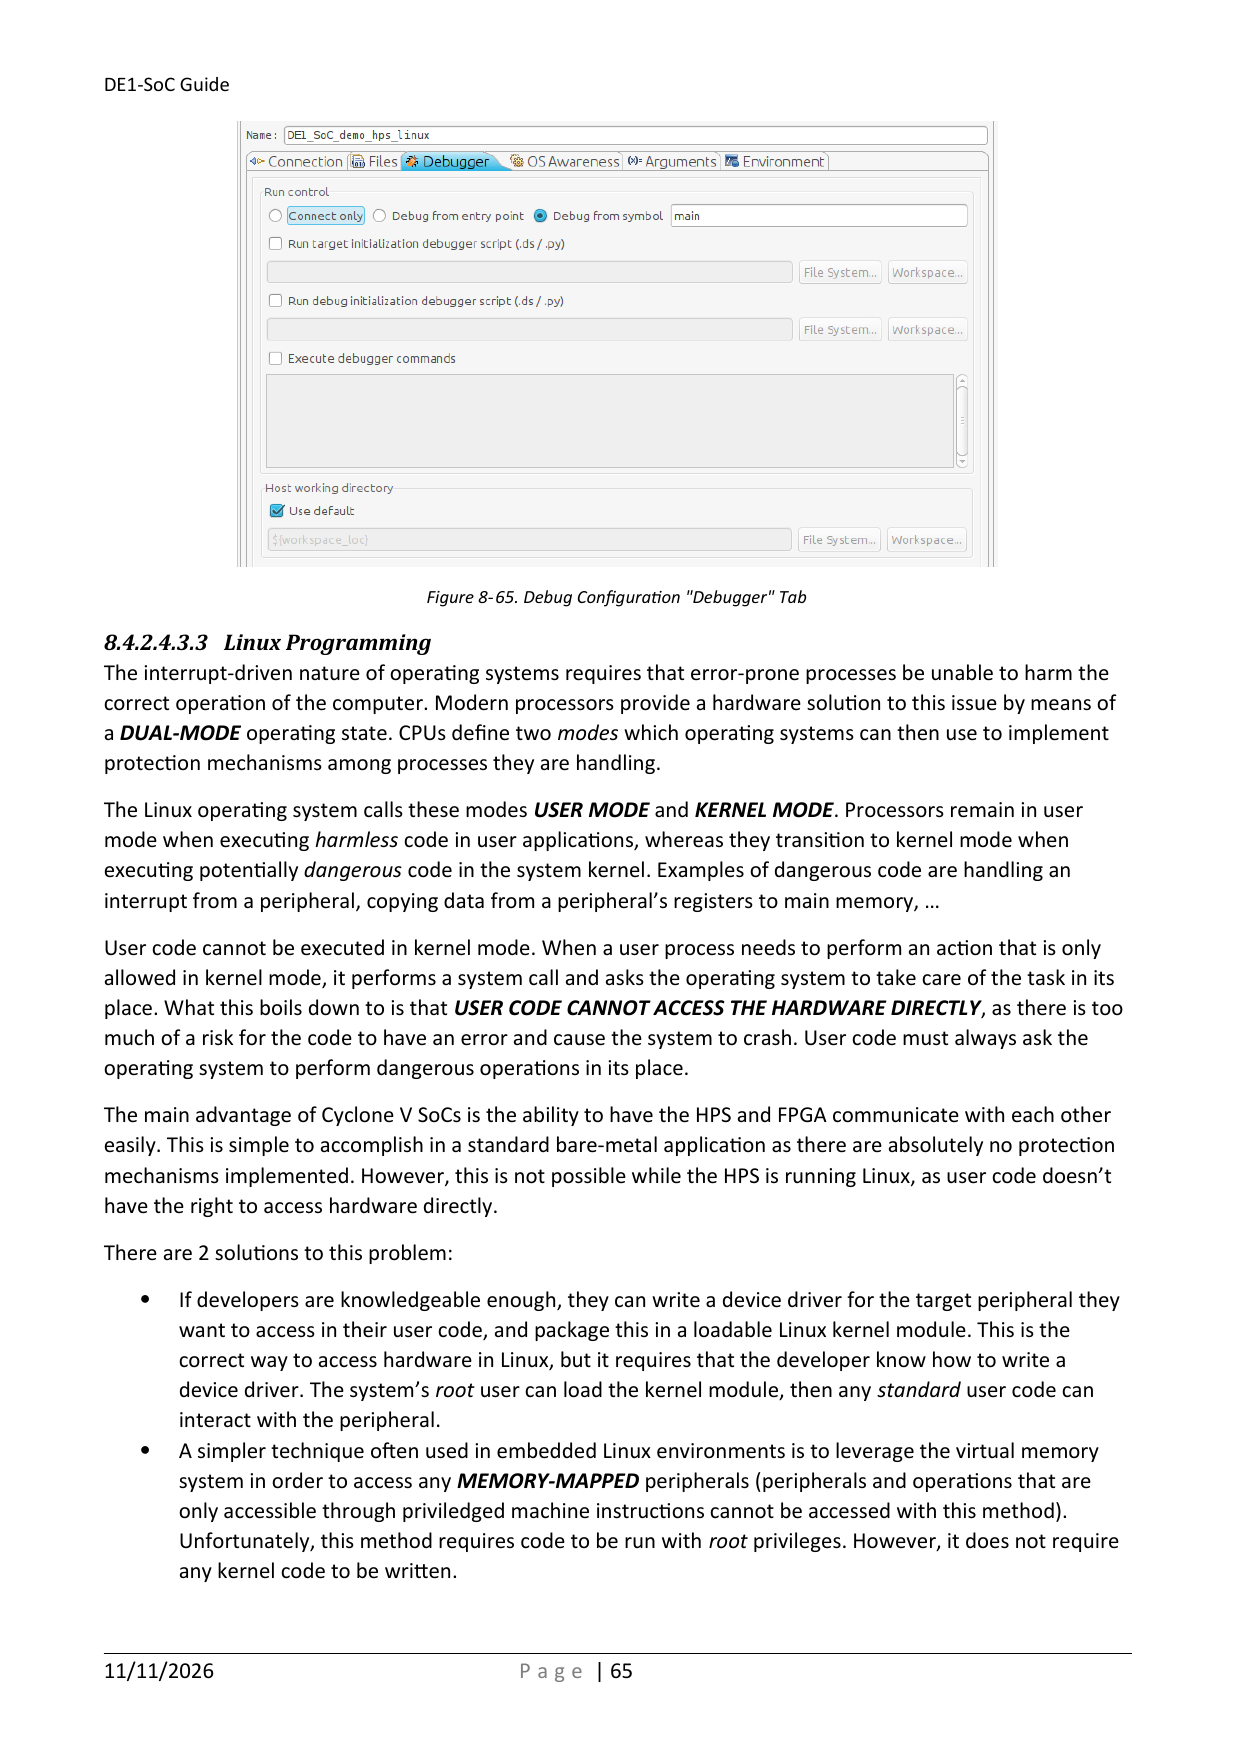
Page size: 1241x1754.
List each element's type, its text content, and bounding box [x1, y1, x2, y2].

list If developers are knowledgeable enough, they can write a device driver for the target peripheral they want to access in their user code, and package this in a loadable Linux kernel module. This is the correct way to access hardware in Linux, but it requires that the developer know how to write a device driver. The system’s root user can load the kernel module, then any standard user code can interact with the peripheral. [141, 1285, 1132, 1433]
text The Linux operating system calls these modes user mode and kernel mode. Processors remain in user mode when executing harmless code in user applications, whereas they transition to kernel mode when executing potentially dangerous code in the system kernel. Examples of dangerous code are handling an interrupt from a peripheral, copying data from a peripheral’s registers to main memory, … [103, 795, 1132, 914]
text There are 2 solutions to this problem: [103, 1238, 1132, 1266]
picture [237, 121, 998, 567]
text The main advantage of Cyclone V SoCs is the ability to have the HPS and FPGA communicate with each other easily. This is simple to accomplish in a standard bare-metal application as there are absolutely no protection mechanisms implemented. However, this is not possible while the HPS is running Linux, as user code doesn’t have the right to access hardware directly. [103, 1100, 1132, 1219]
text The interrupt-driven nature of operating systems requires that error-prone processes be unable to harm the correct operation of the computer. Modern processors provide a hardware solution to this issue by means of a dual-mode operating state. CPUs define two modes which operating systems can then use to implement protection mechanisms among processes they are handling. [103, 658, 1132, 776]
subtitle Linux Programming [103, 629, 1132, 656]
text User code cannot be executed in kernel mode. When a user process needs to perform an action that is only allowed in kernel mode, it performs a system call and asks the operating system to take care of the task in its place. What this boils down to is that user code cannot access the hardware directly, as there is too much of a risk for the code to have an error and cause the system to crash. User code must always ask the operating system to perform dangerous operations in its place. [103, 933, 1132, 1081]
list A simpler technique often used in embedded Linux environments is to leverage the virtual memory system in order to access any memory-mapped peripherals (peripherals and operations that are only accessible through priviledged machine instructions cannot be accessed with this method). Unfortunately, this method requires code to be run with root privileges. However, it does not require any kernel code to be written. [141, 1436, 1132, 1584]
